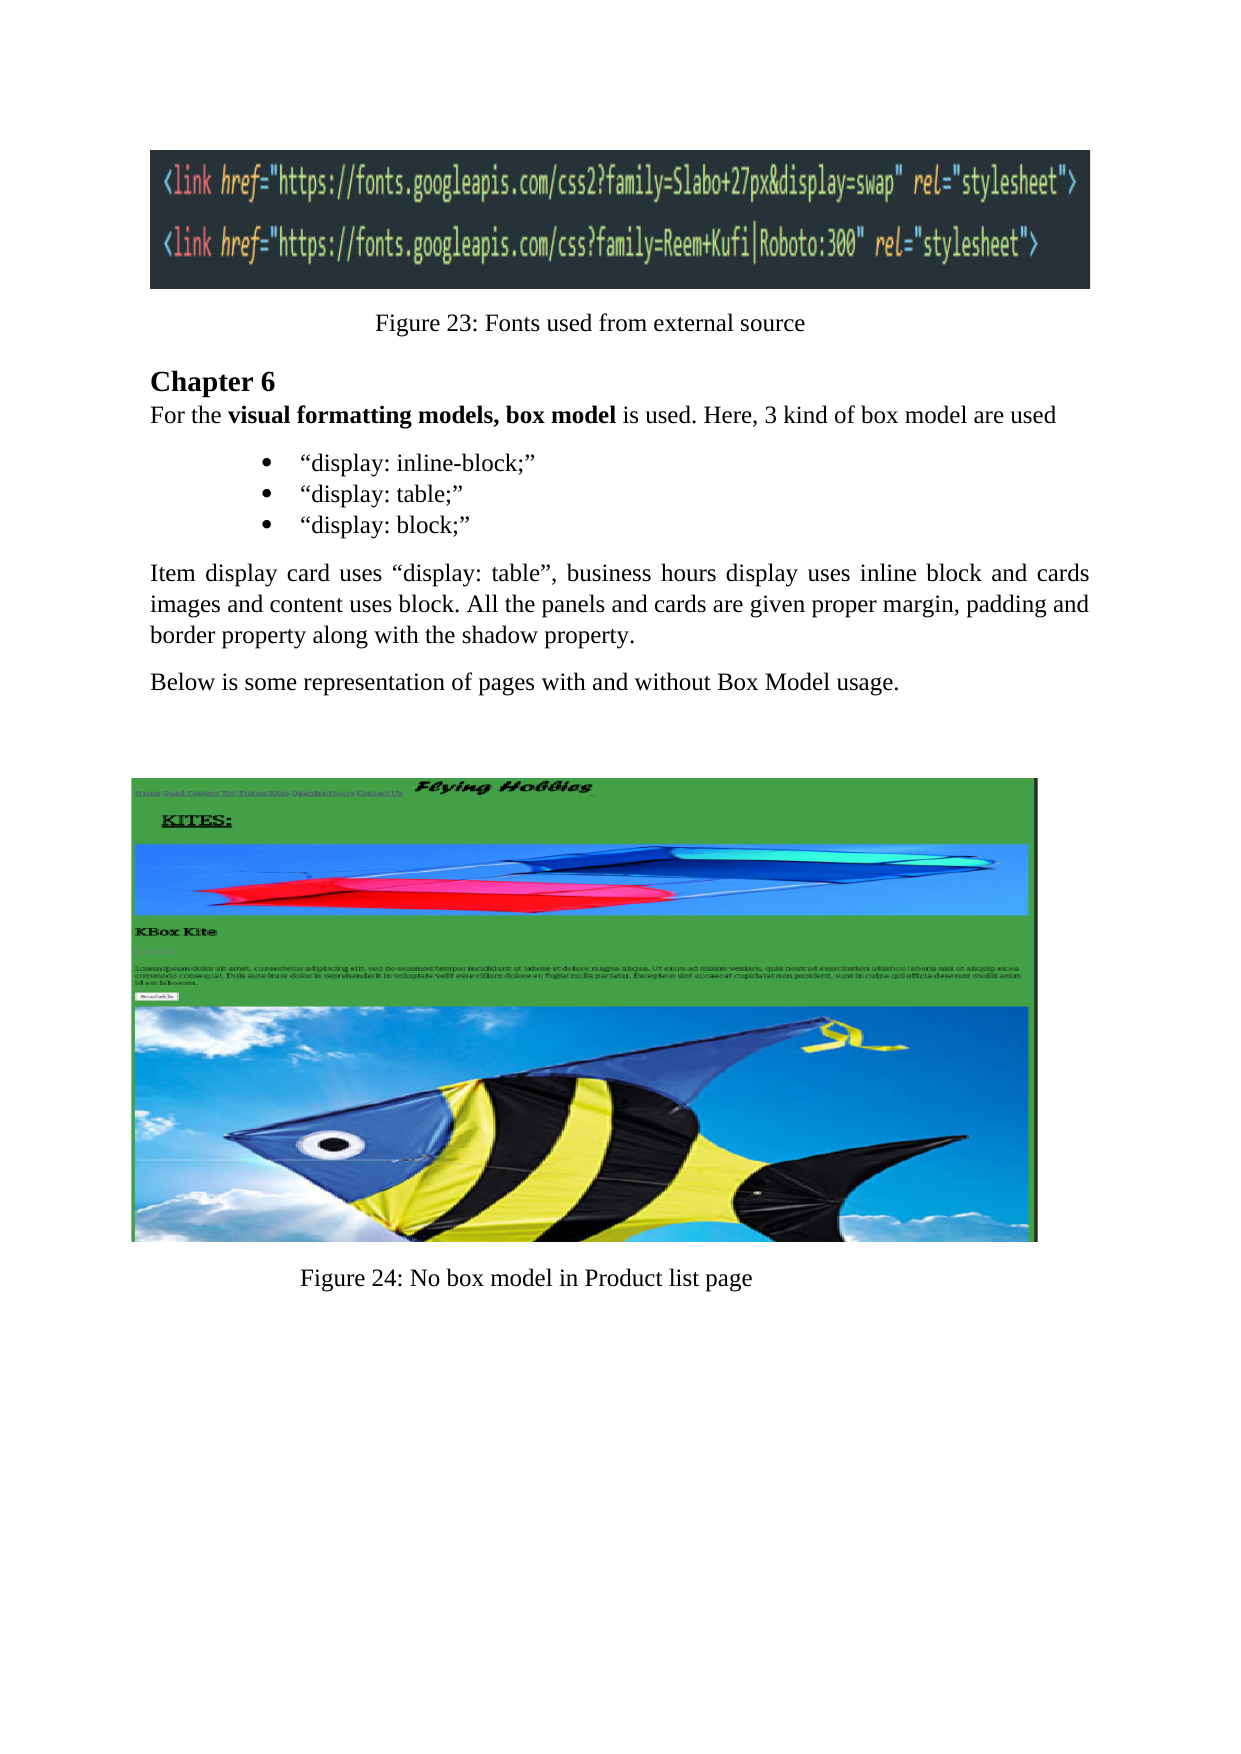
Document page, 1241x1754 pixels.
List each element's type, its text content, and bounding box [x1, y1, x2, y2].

list “display: table;” [262, 479, 1090, 508]
subtitle Chapter 6 [150, 364, 1090, 397]
picture [150, 150, 1091, 289]
picture [131, 778, 1038, 1242]
text Figure 23: Fonts used from external source [300, 308, 1090, 337]
list “display: inline-block;” [262, 448, 1090, 477]
text Item display card uses “display: table”, business hours display uses inline block and cards images and content uses block. All the panels and cards are given proper margin, padding and border property along with the shadow property. [150, 558, 1090, 648]
text Below is some representation of pages with and without Box Model usage. [150, 667, 1090, 696]
text For the visual formatting models, box model is used. Here, 3 kind of box model are used [150, 400, 1090, 429]
list “display: block;” [262, 510, 1090, 539]
